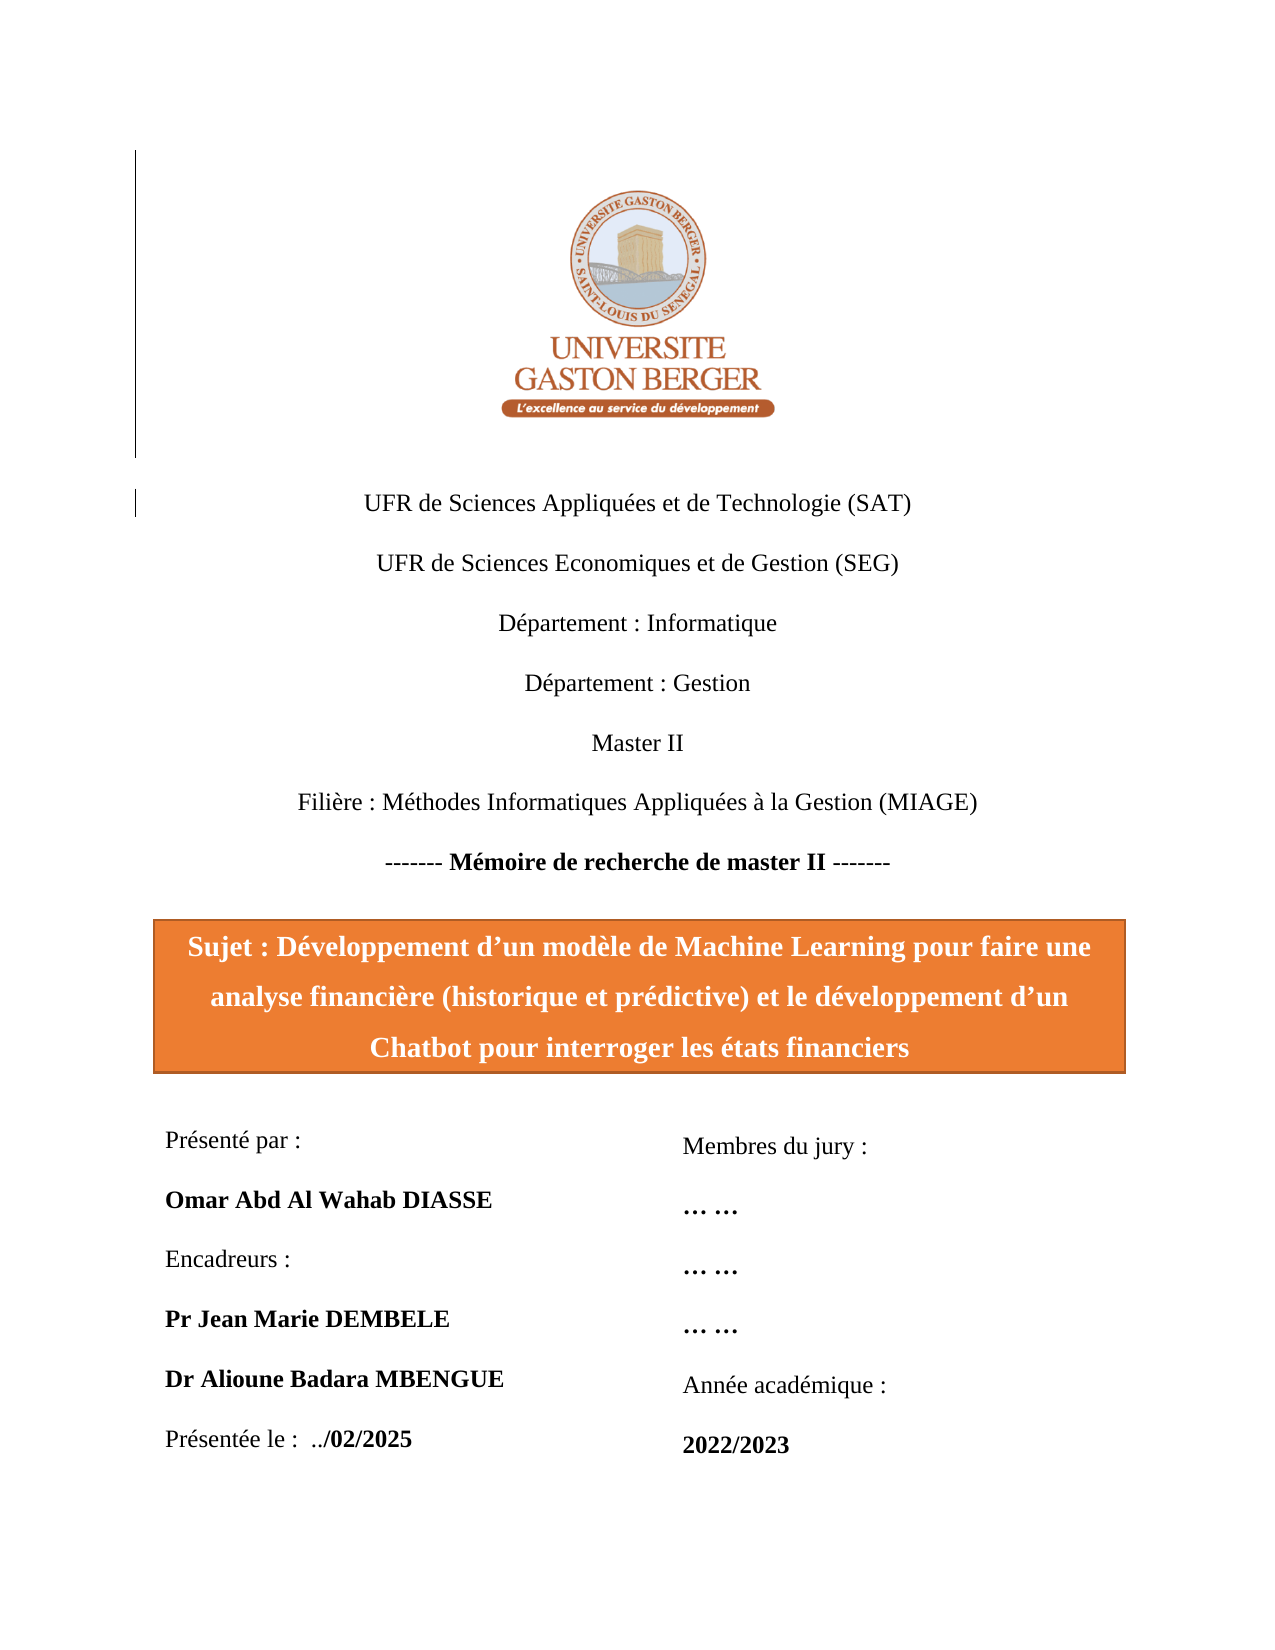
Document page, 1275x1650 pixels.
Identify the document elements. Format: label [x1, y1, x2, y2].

picture [483, 150, 792, 458]
